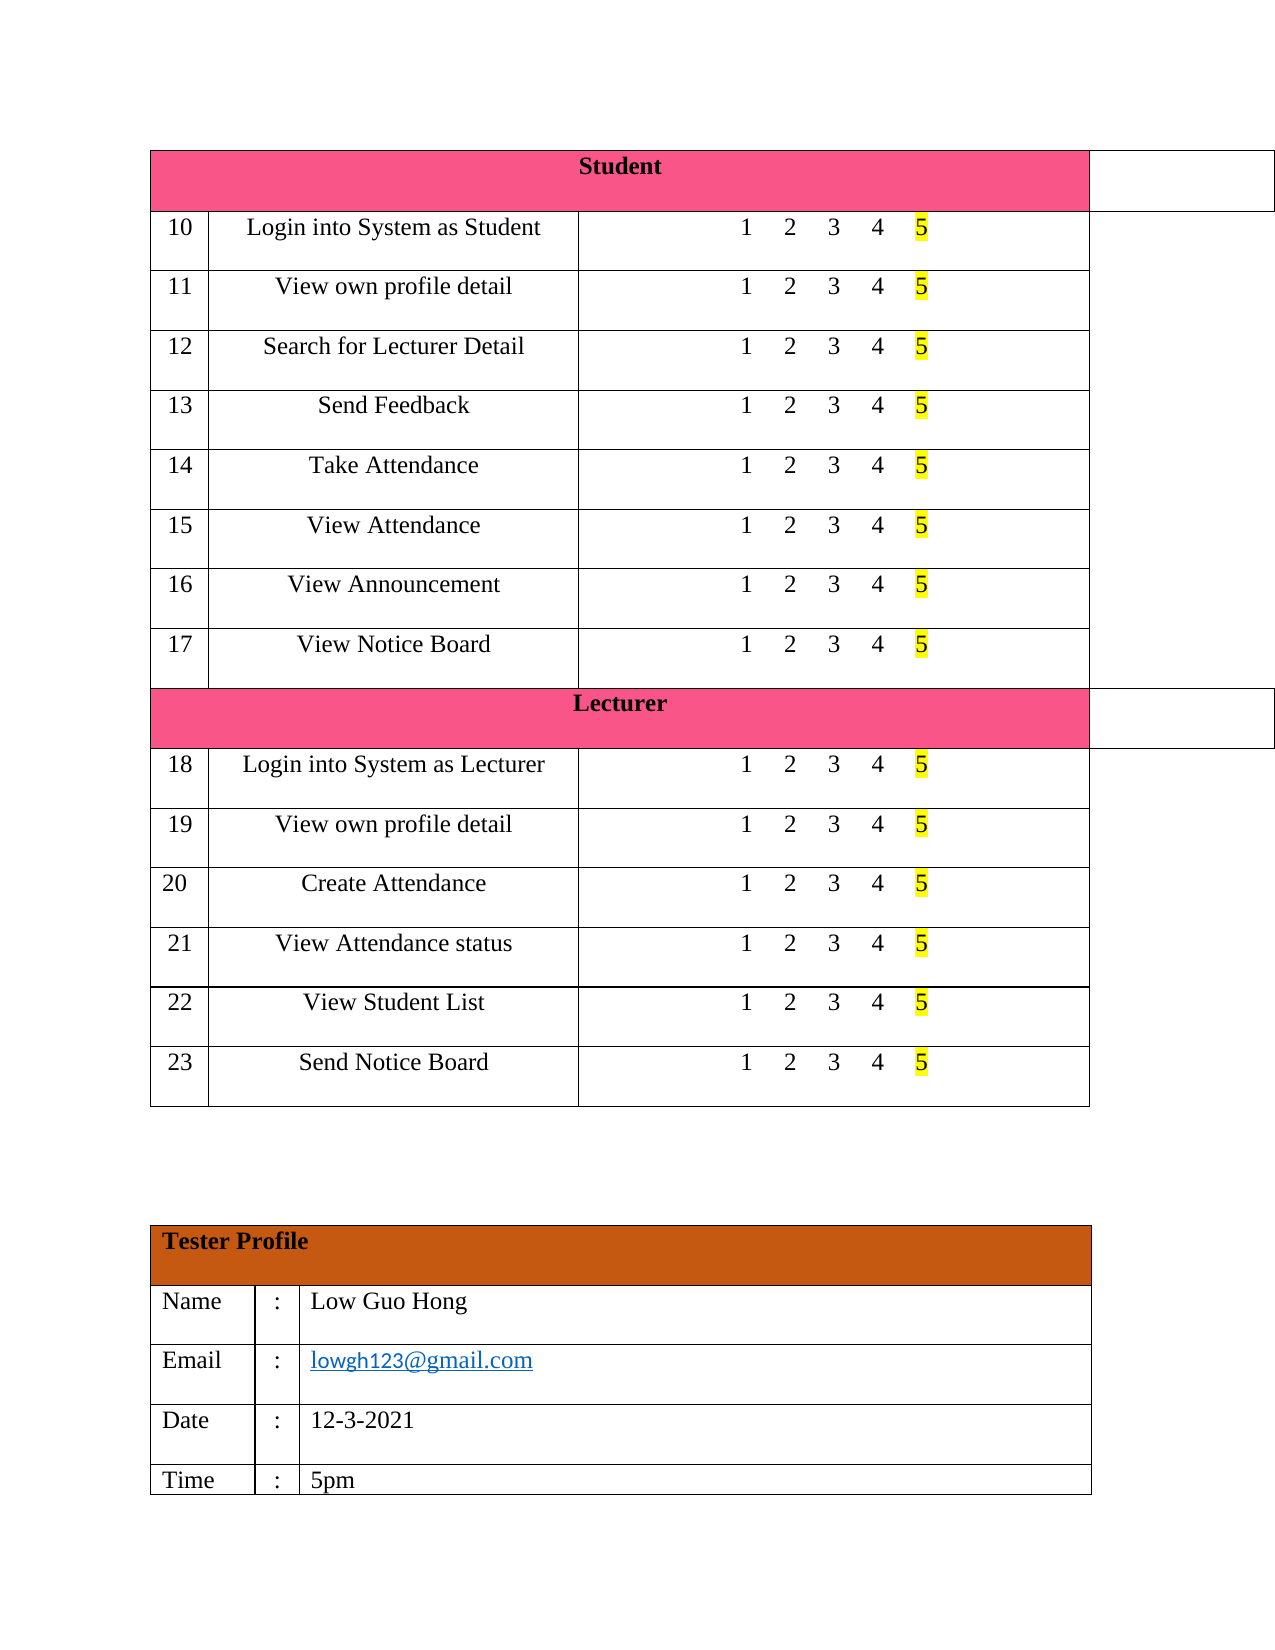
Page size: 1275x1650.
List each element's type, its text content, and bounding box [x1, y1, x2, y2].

table_cell Lecturer [151, 689, 1089, 748]
table_cell 10 [151, 212, 208, 270]
table_cell 16 [151, 569, 208, 628]
table_cell 23 [151, 1047, 208, 1106]
table_cell 1 2 3 4 5 [579, 928, 1089, 986]
table_cell Time [151, 1465, 254, 1493]
table_cell View Student List [209, 988, 578, 1046]
table_cell 11 [151, 271, 208, 330]
table_cell 12-3-2021 [300, 1405, 1091, 1464]
table_cell Student [151, 151, 1089, 211]
table_cell Date [151, 1405, 254, 1464]
table_cell 1 2 3 4 5 [579, 391, 1089, 449]
table_cell 1 2 3 4 5 [579, 988, 1089, 1046]
table_cell Create Attendance [209, 868, 578, 927]
table_cell Email [151, 1345, 254, 1404]
table_cell Name [151, 1286, 254, 1344]
table_cell 12 [151, 331, 208, 389]
table_cell Send Feedback [209, 391, 578, 449]
table_cell View Attendance status [209, 928, 578, 986]
table_cell 1 2 3 4 5 [579, 1047, 1089, 1106]
table_cell 1 2 3 4 5 [579, 749, 1089, 808]
table_cell 1 2 3 4 5 [579, 510, 1089, 568]
table_cell : [256, 1286, 299, 1344]
table_cell Send Notice Board [209, 1047, 578, 1106]
table_cell : [256, 1465, 299, 1493]
table_cell : [256, 1345, 299, 1404]
table_cell 19 [151, 809, 208, 867]
table_cell 1 2 3 4 5 [579, 212, 1089, 270]
table_cell 14 [151, 450, 208, 509]
table_cell 22 [151, 988, 208, 1046]
table_cell View Announcement [209, 569, 578, 628]
table_cell 17 [151, 629, 208, 687]
table_cell Search for Lecturer Detail [209, 331, 578, 389]
table_cell 18 [151, 749, 208, 808]
table_cell View Attendance [209, 510, 578, 568]
table_cell 1 2 3 4 5 [579, 629, 1089, 687]
table_cell 20 [151, 868, 208, 927]
table_cell 15 [151, 510, 208, 568]
table_cell 1 2 3 4 5 [579, 450, 1089, 509]
table_cell 5pm [300, 1465, 1091, 1493]
table_cell View own profile detail [209, 809, 578, 867]
table_cell 13 [151, 391, 208, 449]
table_cell 1 2 3 4 5 [579, 809, 1089, 867]
table_cell Login into System as Lecturer [209, 749, 578, 808]
table_header Tester Profile [151, 1226, 1091, 1285]
table_cell : [256, 1405, 299, 1464]
table_cell 1 2 3 4 5 [579, 331, 1089, 389]
table_cell Low Guo Hong [300, 1286, 1091, 1344]
table_cell [1090, 689, 1274, 748]
table_cell Take Attendance [209, 450, 578, 509]
table_cell Login into System as Student [209, 212, 578, 270]
table_cell 21 [151, 928, 208, 986]
table_cell View own profile detail [209, 271, 578, 330]
table_cell 1 2 3 4 5 [579, 569, 1089, 628]
table_cell 1 2 3 4 5 [579, 271, 1089, 330]
table_cell [1090, 151, 1274, 211]
table_cell lowgh123@gmail.com [300, 1345, 1091, 1404]
table_cell View Notice Board [209, 629, 578, 687]
table_cell 1 2 3 4 5 [579, 868, 1089, 927]
